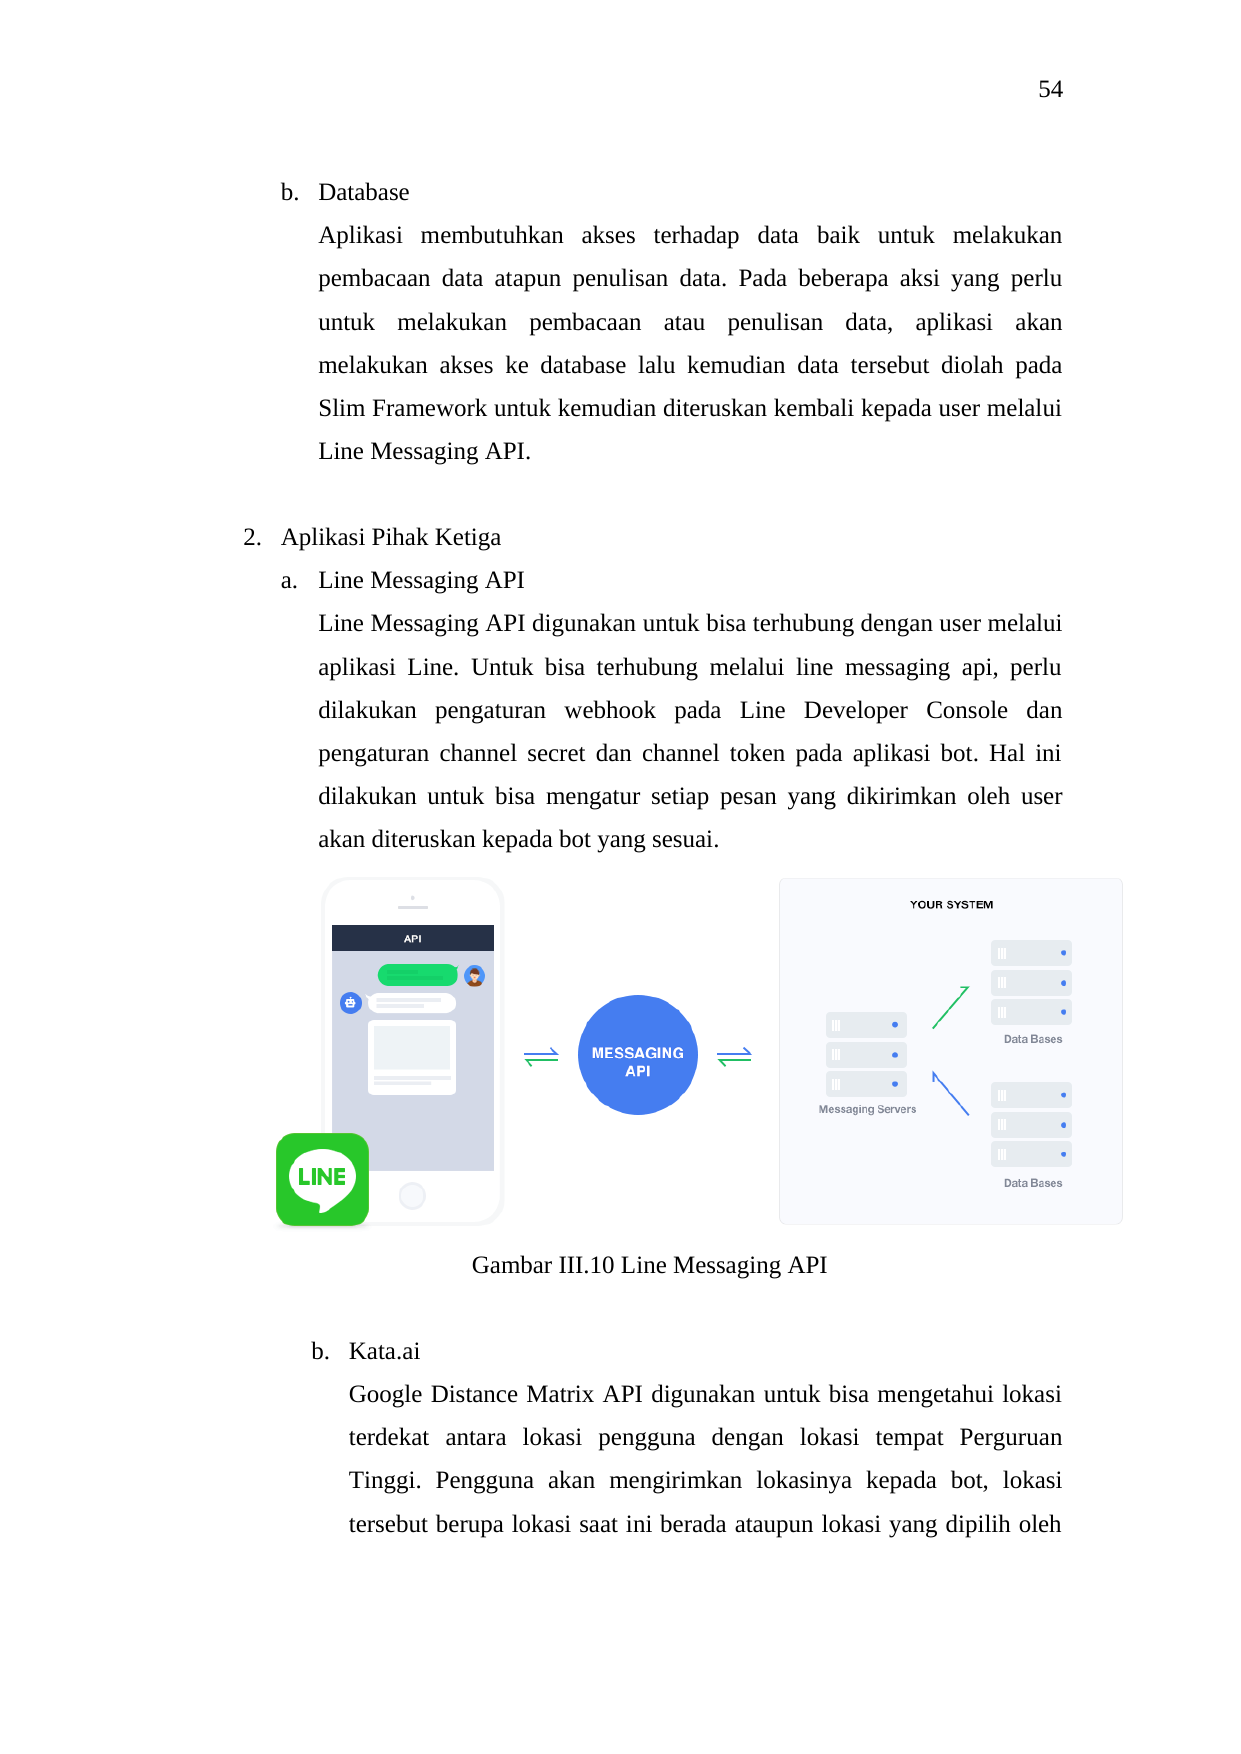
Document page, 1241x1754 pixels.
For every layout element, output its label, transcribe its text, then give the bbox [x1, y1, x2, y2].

list Kata.ai [311, 1336, 1063, 1365]
picture [236, 867, 1124, 1236]
list Gambar III.10 Line Messaging API [236, 1250, 1063, 1279]
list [349, 1379, 1063, 1537]
list Line Messaging API digunakan untuk bisa terhubung dengan user melalui aplikasi Line. Untuk bisa terhubung melalui line messaging api, perlu dilakukan pengaturan webhook pada Line Developer Console dan pengaturan channel secret dan channel token pada aplikasi bot. Hal ini dilakukan untuk bisa mengatur setiap pesan yang dikirimkan oleh user akan diteruskan kepada bot yang sesuai. [318, 608, 1063, 853]
list Line Messaging API [281, 565, 1063, 594]
list Database [281, 177, 1063, 206]
list Aplikasi Pihak Ketiga [243, 522, 1063, 551]
list Aplikasi membutuhkan akses terhadap data baik untuk melakukan pembacaan data atapun penulisan data. Pada beberapa aksi yang perlu untuk melakukan pembacaan atau penulisan data, aplikasi akan melakukan akses ke database lalu kemudian data tersebut diolah pada Slim Framework untuk kemudian diteruskan kembali kepada user melalui Line Messaging API. [318, 220, 1063, 465]
